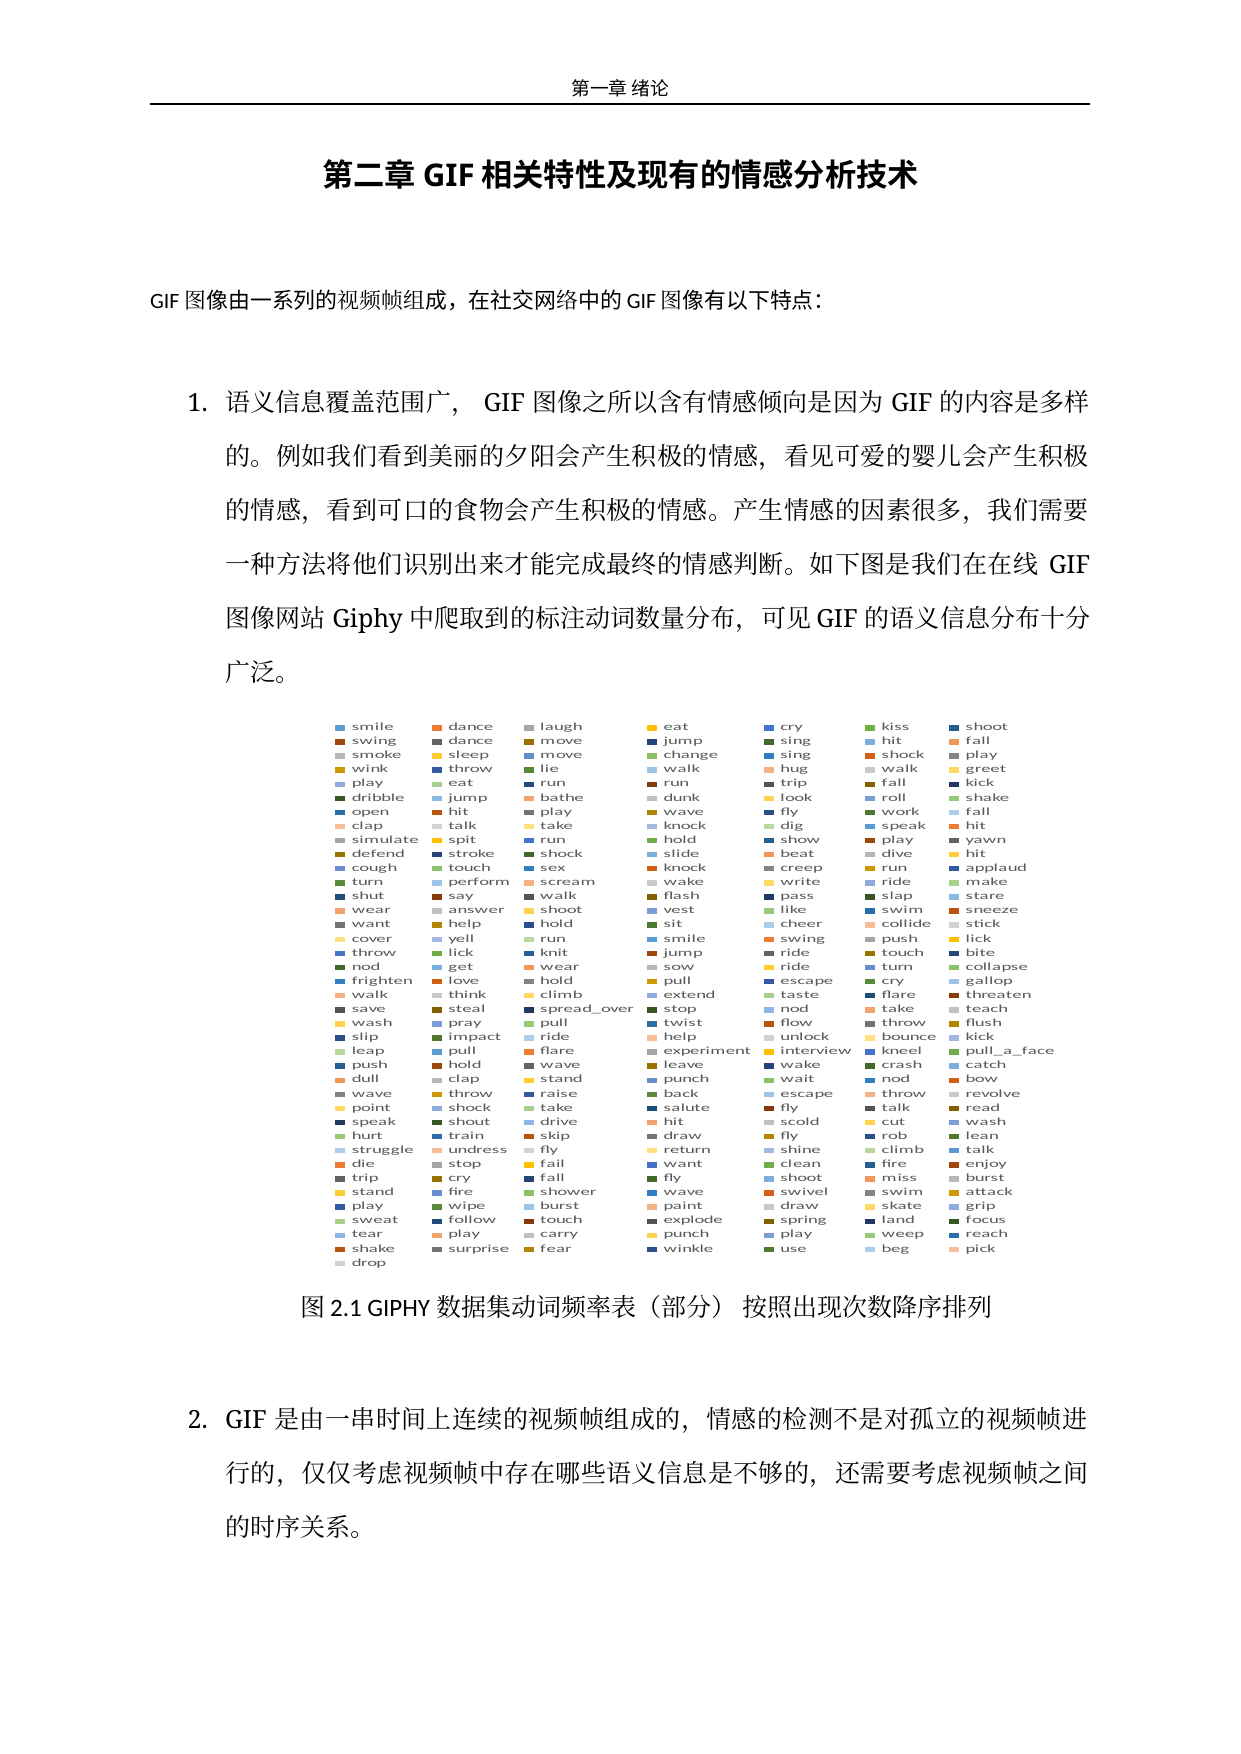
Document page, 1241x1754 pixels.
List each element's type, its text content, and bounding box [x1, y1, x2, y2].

list 语义信息覆盖范围广， GIF 图像之所以含有情感倾向是因为 GIF 的内容是多样的。例如我们看到美丽的夕阳会产生积极的情感，看见可爱的婴儿会产生积极的情感，看到可口的食物会产生积极的情感。产生情感的因素很多，我们需要一种方法将他们识别出来才能完成最终的情感判断。如下图是我们在在线 GIF 图像网站 Giphy 中爬取到的标注动词数量分布，可见GIF 的语义信息分布十分广泛。 [187, 383, 1090, 689]
text 第二章 GIF相关特性及现有的情感分析技术 [150, 150, 1090, 195]
list GIF 是由一串时间上连续的视频帧组成的，情感的检测不是对孤立的视频帧进行的，仅仅考虑视频帧中存在哪些语义信息是不够的，还需要考虑视频帧之间的时序关系。 [187, 1400, 1090, 1544]
text GIF 图像由一系列的视频帧组成，在社交网络中的 GIF图像有以下特点： [150, 283, 1090, 315]
list 图2.1 GIPHY 数据集动词频率表（部分） 按照出现次数降序排列 [225, 1288, 1090, 1324]
